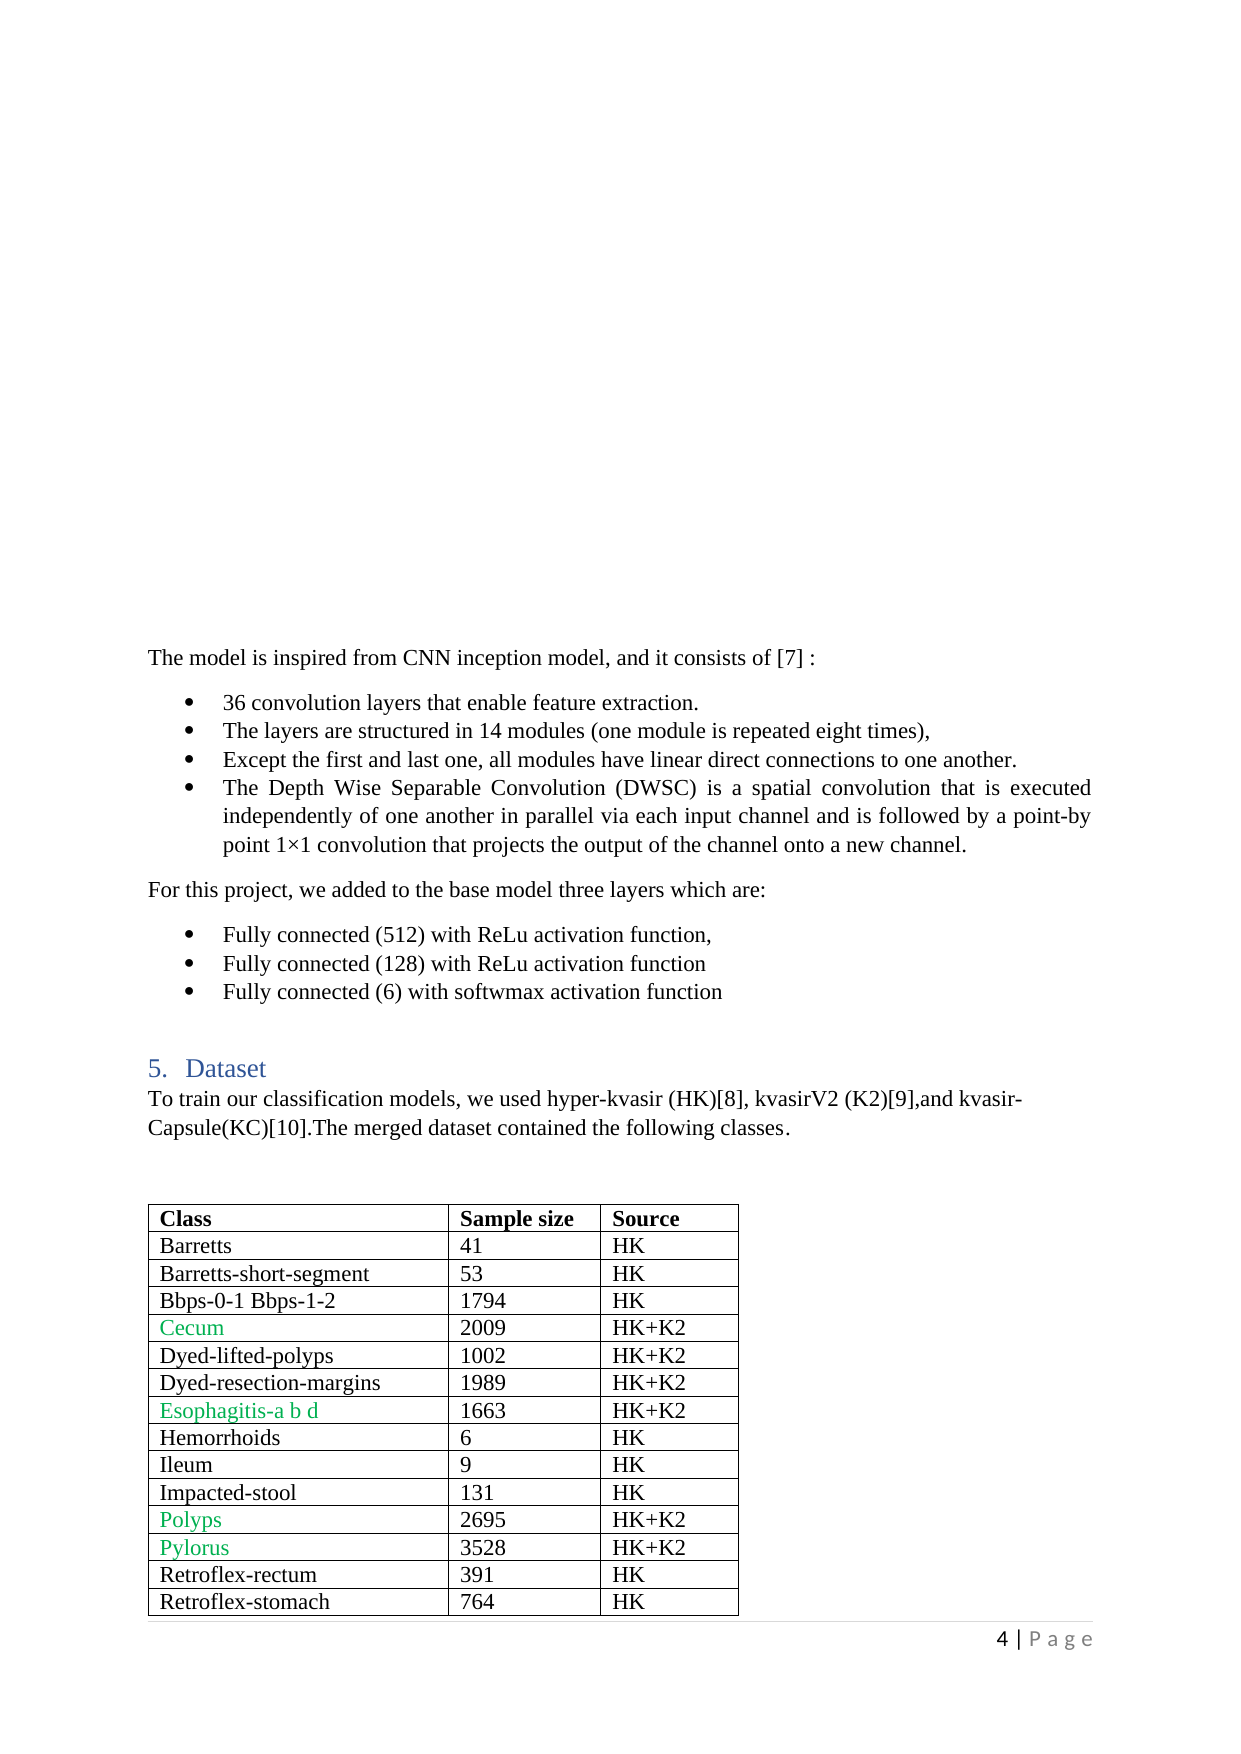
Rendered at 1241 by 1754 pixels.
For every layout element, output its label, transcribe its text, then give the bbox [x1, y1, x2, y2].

table_cell Ileum [149, 1451, 448, 1478]
list Except the first and last one, all modules have linear direct connections to one another. [185, 746, 1093, 772]
table_cell HK+K2 [601, 1315, 738, 1341]
table_cell Cecum [149, 1315, 448, 1341]
table_cell 1663 [449, 1397, 600, 1423]
table_cell Barretts [149, 1232, 448, 1259]
table_cell HK+K2 [601, 1534, 738, 1560]
table_cell 1002 [449, 1342, 600, 1368]
table_cell Esophagitis-a b d [149, 1397, 448, 1423]
table_cell 131 [449, 1479, 600, 1505]
table_cell 1989 [449, 1369, 600, 1396]
table_cell 2009 [449, 1315, 600, 1341]
table_header Source [601, 1205, 738, 1231]
table_cell 41 [449, 1232, 600, 1259]
table_cell Barretts-short-segment [149, 1260, 448, 1286]
list The Depth Wise Separable Convolution (DWSC) is a spatial convolution that is executed independently of one another in parallel via each input channel and is followed by a point-by point 1×1 convolution that projects the output of the channel onto a new channel. [185, 774, 1093, 857]
list 36 convolution layers that enable feature extraction. [185, 689, 1093, 715]
table_cell 9 [449, 1451, 600, 1478]
table_cell Retroflex-rectum [149, 1561, 448, 1587]
text To train our classification models, we used hyper-kvasir (HK)[8], kvasirV2 (K2)[9],and kvasir-Capsule(KC)[10].The merged dataset contained the following classes. [148, 1085, 1093, 1140]
list Fully connected (6) with softwmax activation function [185, 978, 1093, 1004]
table_cell Bbps-0-1 Bbps-1-2 [149, 1287, 448, 1313]
table_cell HK [601, 1451, 738, 1478]
table_cell HK [601, 1589, 738, 1615]
list Fully connected (128) with ReLu activation function [185, 950, 1093, 976]
table_header Class [149, 1205, 448, 1231]
table_cell Hemorrhoids [149, 1424, 448, 1450]
table_cell 3528 [449, 1534, 600, 1560]
table_header Sample size [449, 1205, 600, 1231]
table_cell Dyed-resection-margins [149, 1369, 448, 1396]
table_cell HK+K2 [601, 1342, 738, 1368]
table_cell 53 [449, 1260, 600, 1286]
subtitle Dataset [148, 1052, 1093, 1083]
table_cell HK+K2 [601, 1506, 738, 1533]
table_cell HK [601, 1287, 738, 1313]
text The model is inspired from CNN inception model, and it consists of [7] : [148, 644, 1093, 670]
table_cell 764 [449, 1589, 600, 1615]
table_cell Dyed-lifted-polyps [149, 1342, 448, 1368]
table_cell Polyps [149, 1506, 448, 1533]
table_cell 391 [449, 1561, 600, 1587]
table_cell HK [601, 1260, 738, 1286]
table_cell Pylorus [149, 1534, 448, 1560]
table_cell 2695 [449, 1506, 600, 1533]
list The layers are structured in 14 modules (one module is repeated eight times), [185, 717, 1093, 744]
table_cell HK+K2 [601, 1397, 738, 1423]
text For this project, we added to the base model three layers which are: [148, 876, 1093, 902]
table_cell HK [601, 1424, 738, 1450]
table_cell Retroflex-stomach [149, 1589, 448, 1615]
table_cell HK [601, 1479, 738, 1505]
table_cell Impacted-stool [149, 1479, 448, 1505]
table_cell 1794 [449, 1287, 600, 1313]
table_cell HK [601, 1232, 738, 1259]
table_cell HK [601, 1561, 738, 1587]
table_cell HK+K2 [601, 1369, 738, 1396]
table_cell 6 [449, 1424, 600, 1450]
list Fully connected (512) with ReLu activation function, [185, 921, 1093, 948]
